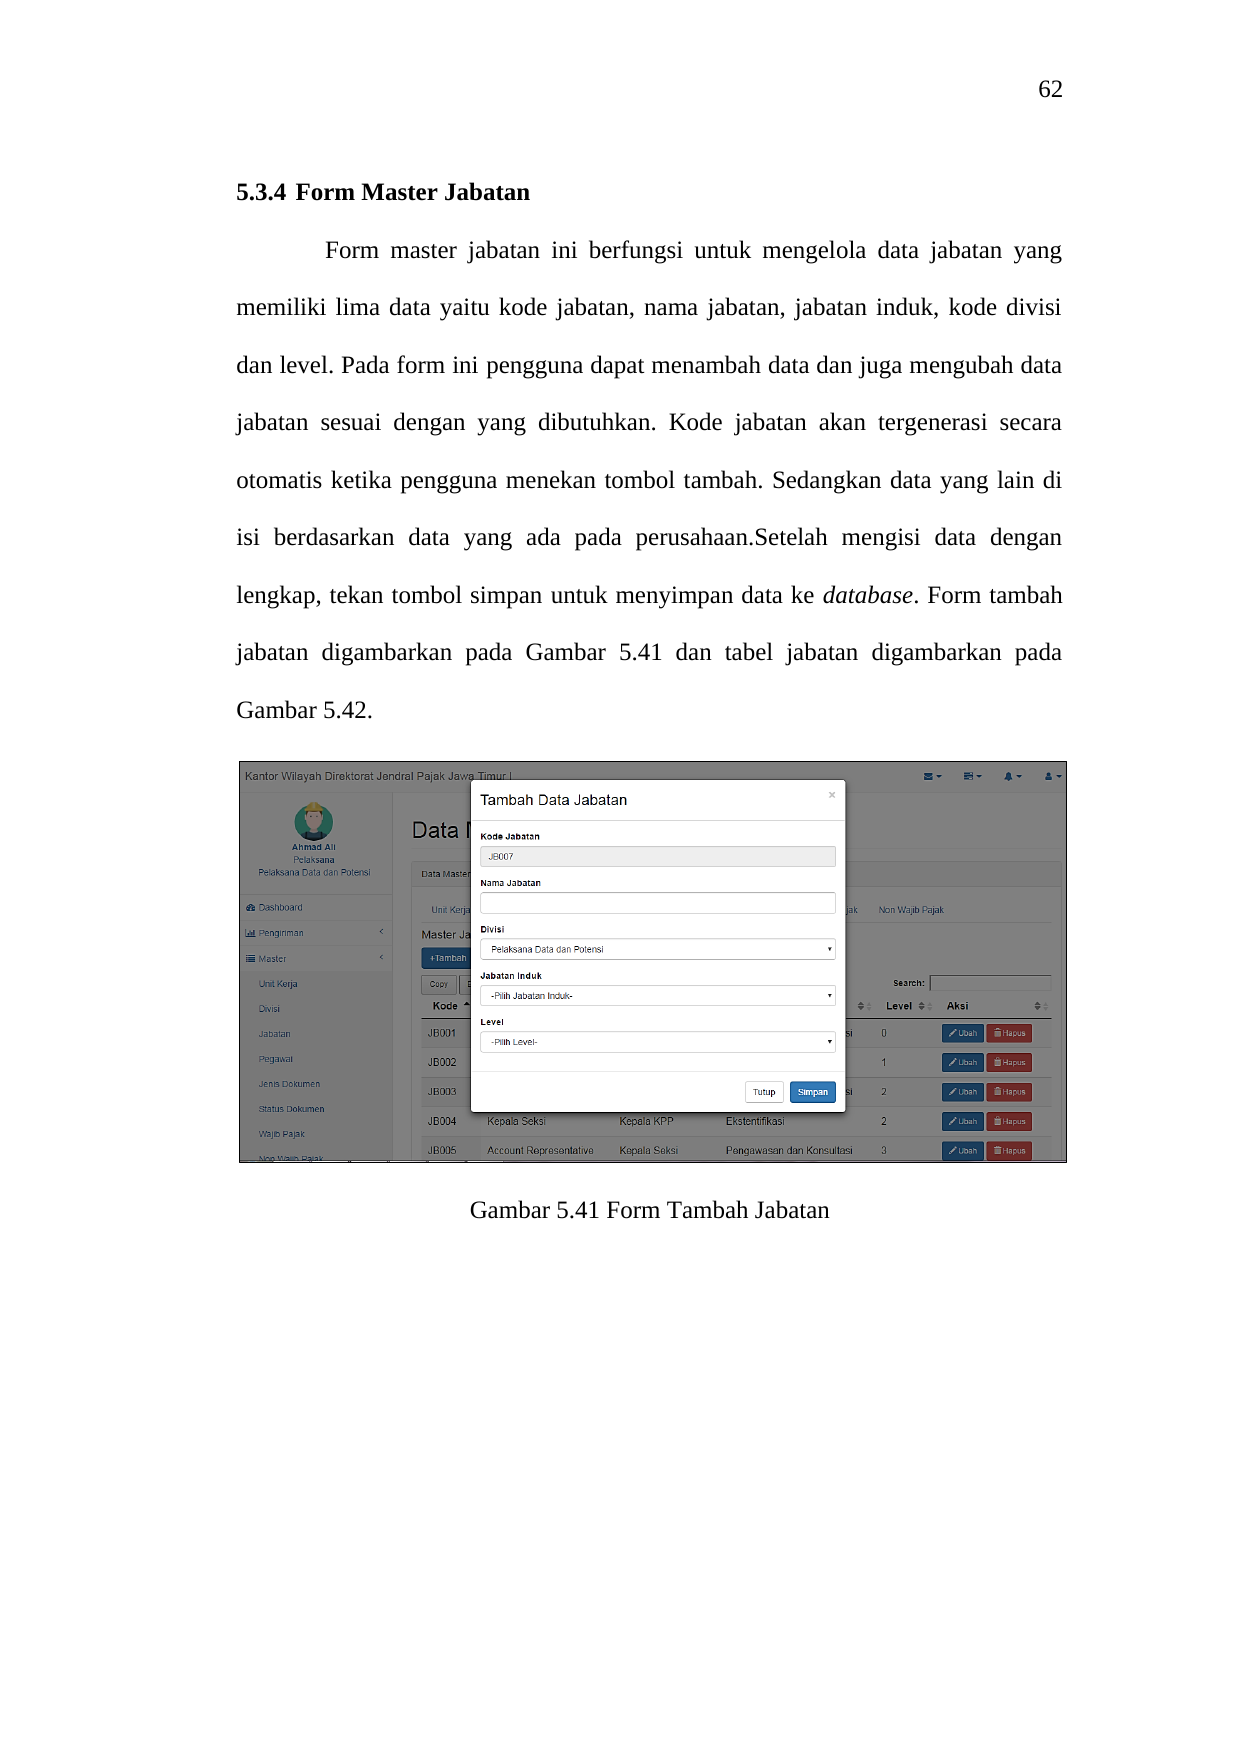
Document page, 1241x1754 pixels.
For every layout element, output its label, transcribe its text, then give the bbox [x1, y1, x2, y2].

picture [240, 762, 1066, 1162]
text Form master jabatan ini berfungsi untuk mengelola data jabatan yang memiliki lima data yaitu kode jabatan, nama jabatan, jabatan induk, kode divisi dan level. Pada form ini pengguna dapat menambah data dan juga mengubah data jabatan sesuai dengan yang dibutuhkan. Kode jabatan akan tergenerasi secara otomatis ketika pengguna menekan tombol tambah. Sedangkan data yang lain di isi berdasarkan data yang ada pada perusahaan.Setelah mengisi data dengan lengkap, tekan tombol simpan untuk menyimpan data ke database. Form tambah jabatan digambarkan pada Gambar 5.41 dan tabel jabatan digambarkan pada Gambar 5.42. [236, 235, 1063, 723]
subtitle Form Master Jabatan [236, 177, 1063, 206]
